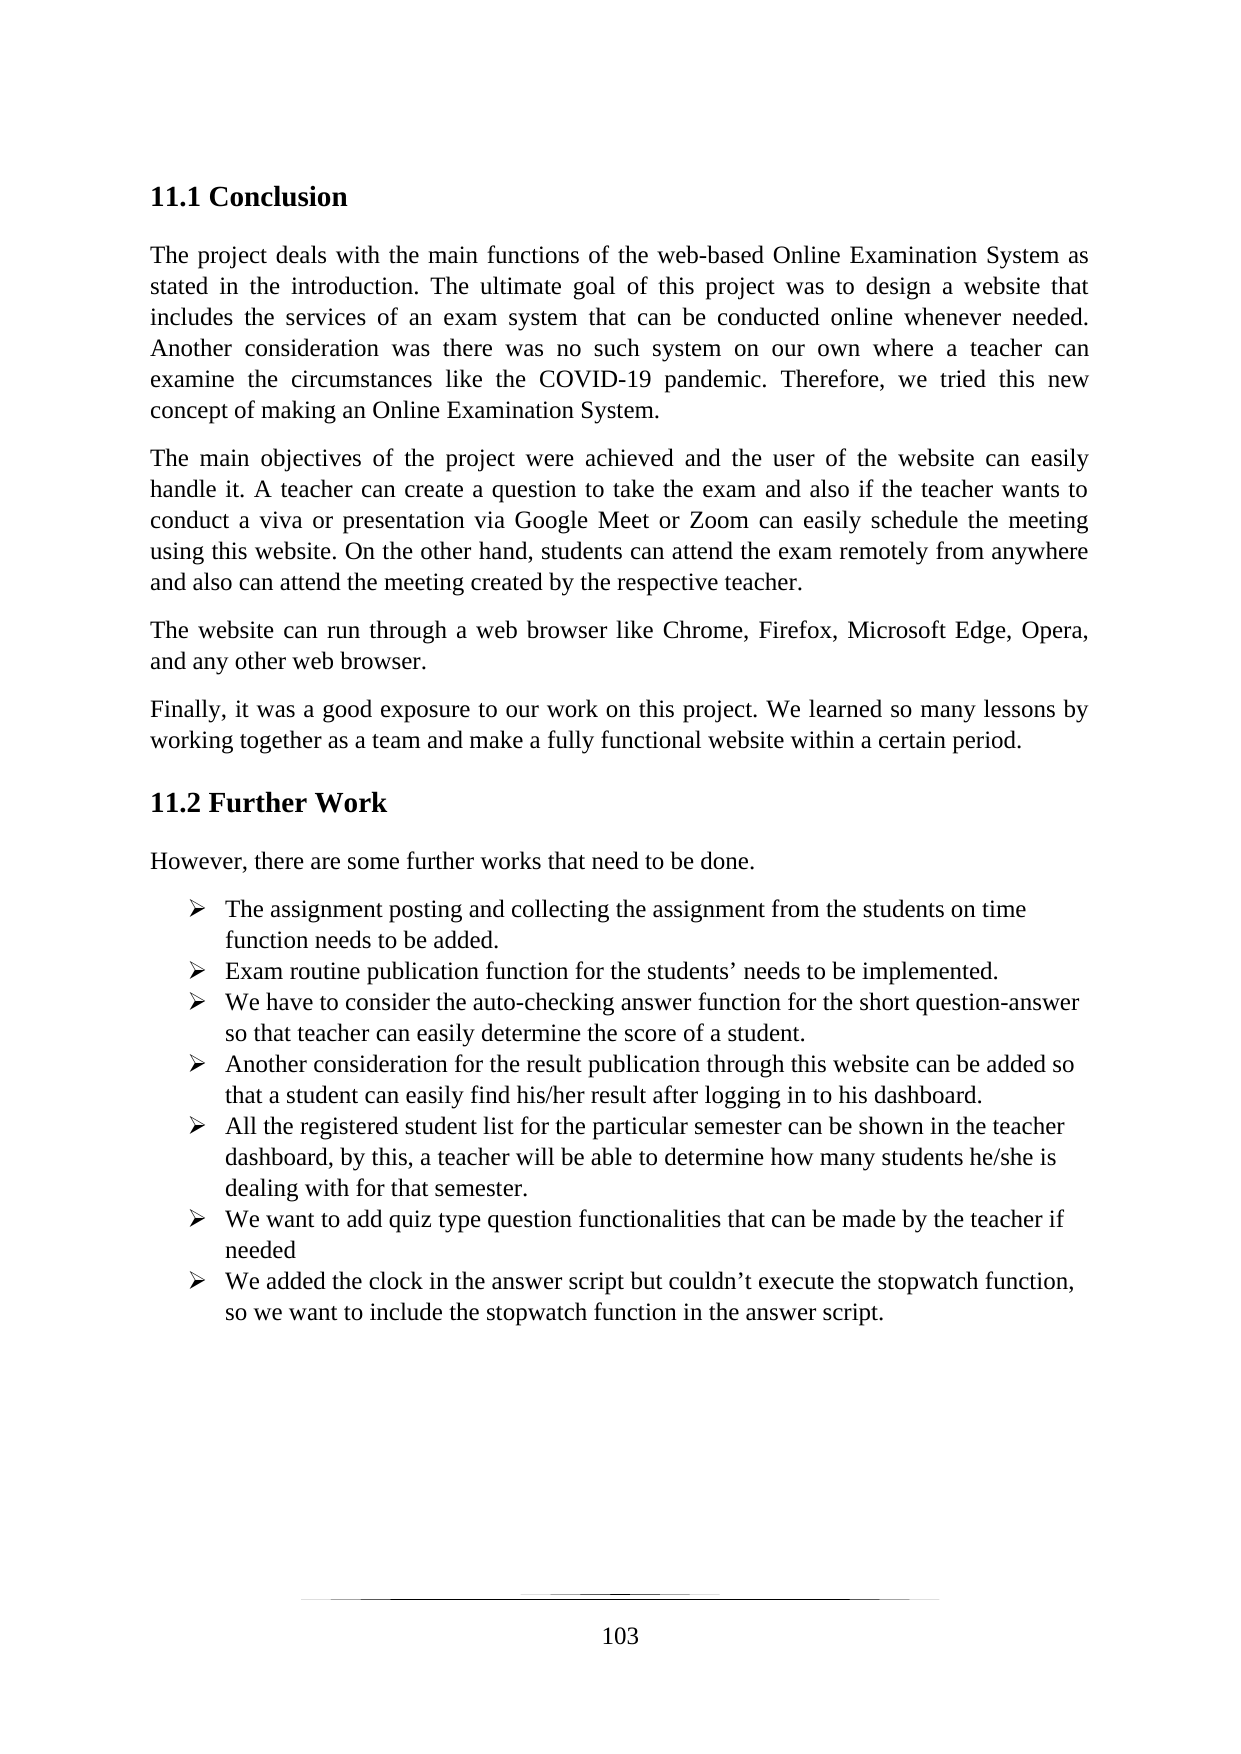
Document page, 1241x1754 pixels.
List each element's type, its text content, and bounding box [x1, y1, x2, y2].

list All the registered student list for the particular semester can be shown in the teacher dashboard, by this, a teacher will be able to determine how many students he/she is dealing with for that semester. [187, 1111, 1090, 1202]
list The assignment posting and collecting the assignment from the students on time function needs to be added. [187, 894, 1090, 954]
list Another consideration for the result publication through this website can be added so that a student can easily find his/her result after logging in to his dashboard. [187, 1049, 1090, 1109]
subtitle 11.1 Conclusion [150, 179, 1090, 213]
list We want to add quiz type question functionalities that can be made by the teacher if needed [187, 1204, 1090, 1264]
list We added the clock in the answer script but couldn’t execute the stopwatch function, so we want to include the stopwatch function in the answer script. [187, 1266, 1090, 1326]
text The main objectives of the project were achieved and the user of the website can easily handle it. A teacher can create a question to take the exam and also if the teacher wants to conduct a viva or presentation via Google Meet or Zoom can easily schedule the meeting using this website. On the other hand, students can attend the exam remotely from anywhere and also can attend the meeting created by the respective teacher. [150, 443, 1090, 596]
subtitle 11.2 Further Work [150, 785, 1090, 819]
text The project deals with the main functions of the web-based Online Examination System as stated in the introduction. The ultimate goal of this project was to design a website that includes the services of an exam system that can be conducted online whenever needed. Another consideration was there was no such system on our own where a teacher can examine the circumstances like the COVID-19 pandemic. Therefore, we tried this new concept of making an Online Examination System. [150, 240, 1090, 424]
text The website can run through a web browser like Chrome, Firefox, Microsoft Edge, Opera, and any other web browser. [150, 615, 1090, 675]
list Exam routine publication function for the students’ needs to be implemented. [187, 956, 1090, 985]
list We have to consider the auto-checking answer function for the short question-answer so that teacher can easily determine the score of a student. [187, 987, 1090, 1047]
text Finally, it was a good exposure to our work on this project. We learned so many lessons by working together as a team and make a fully functional website within a certain period. [150, 694, 1090, 754]
text However, there are some further works that need to be done. [150, 846, 1090, 875]
